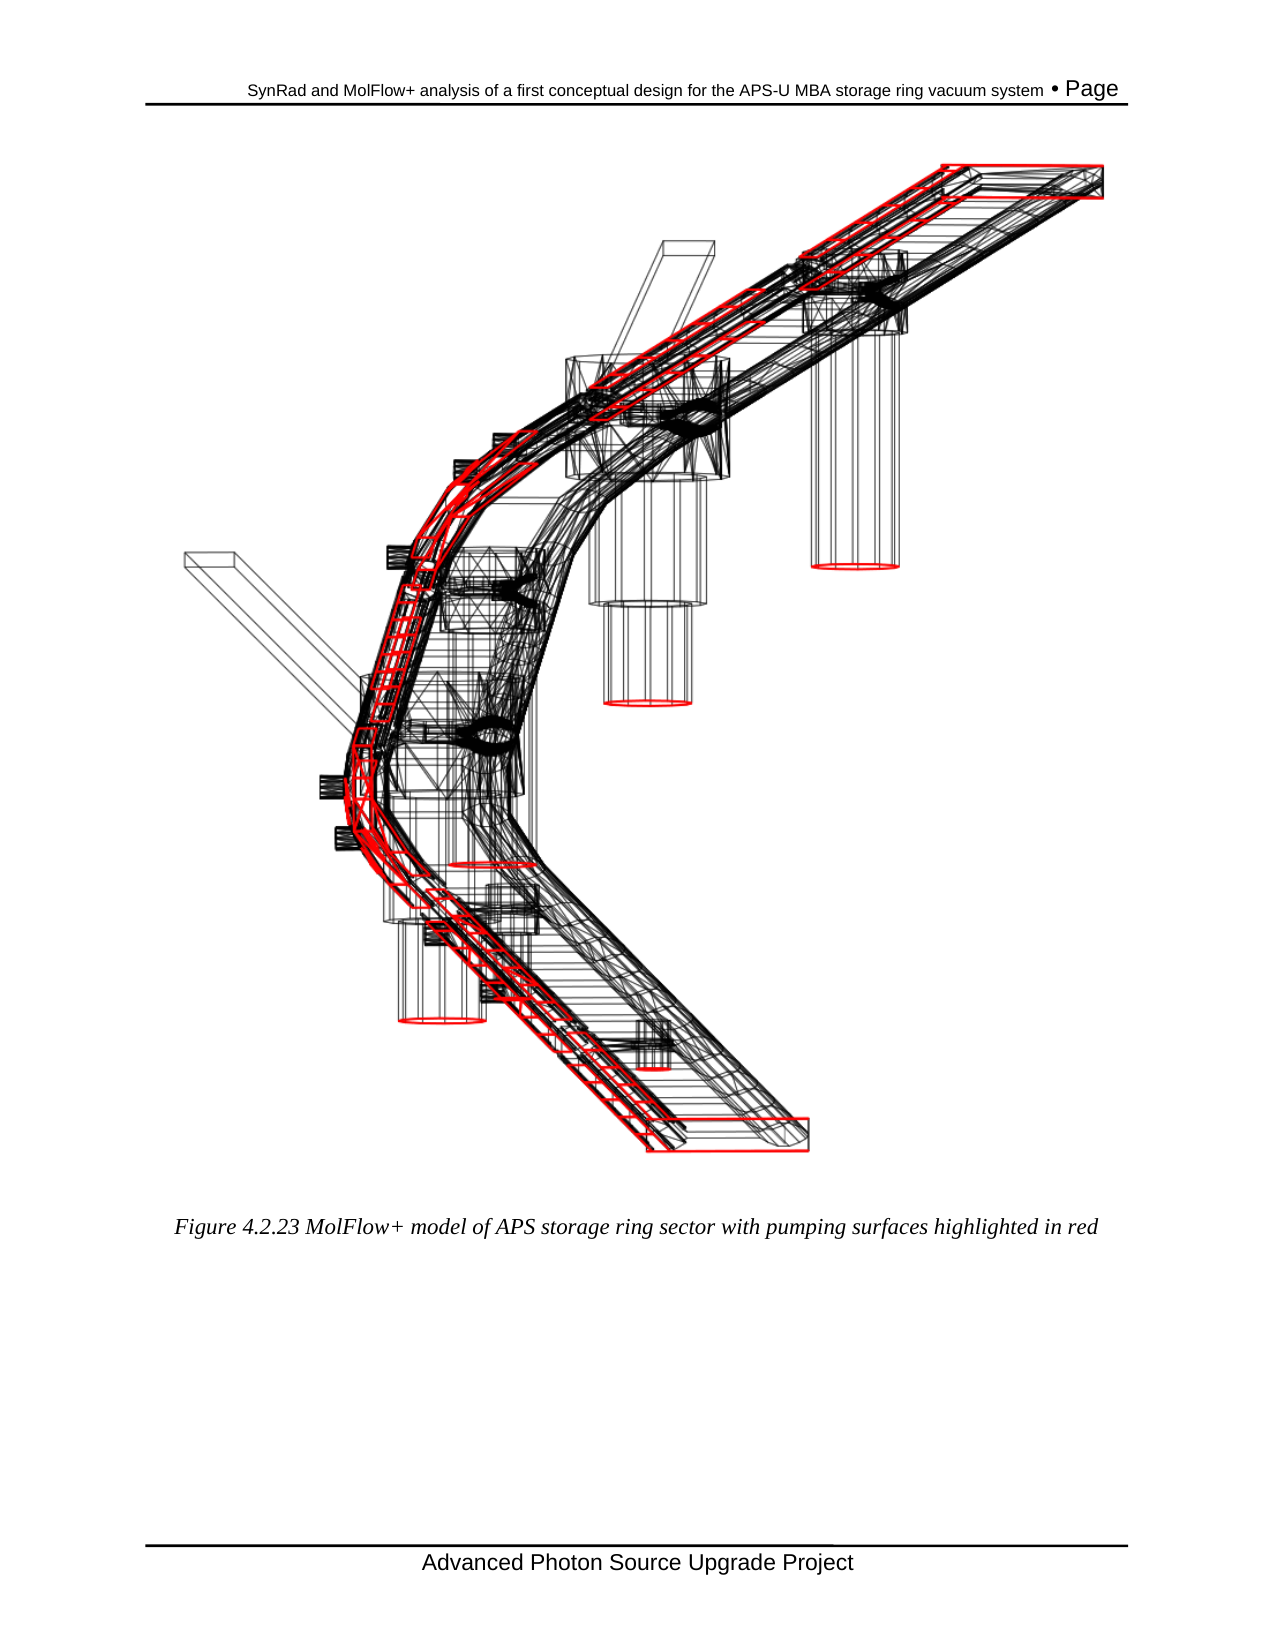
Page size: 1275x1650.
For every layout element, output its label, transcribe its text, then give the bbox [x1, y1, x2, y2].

picture [150, 150, 1125, 1186]
